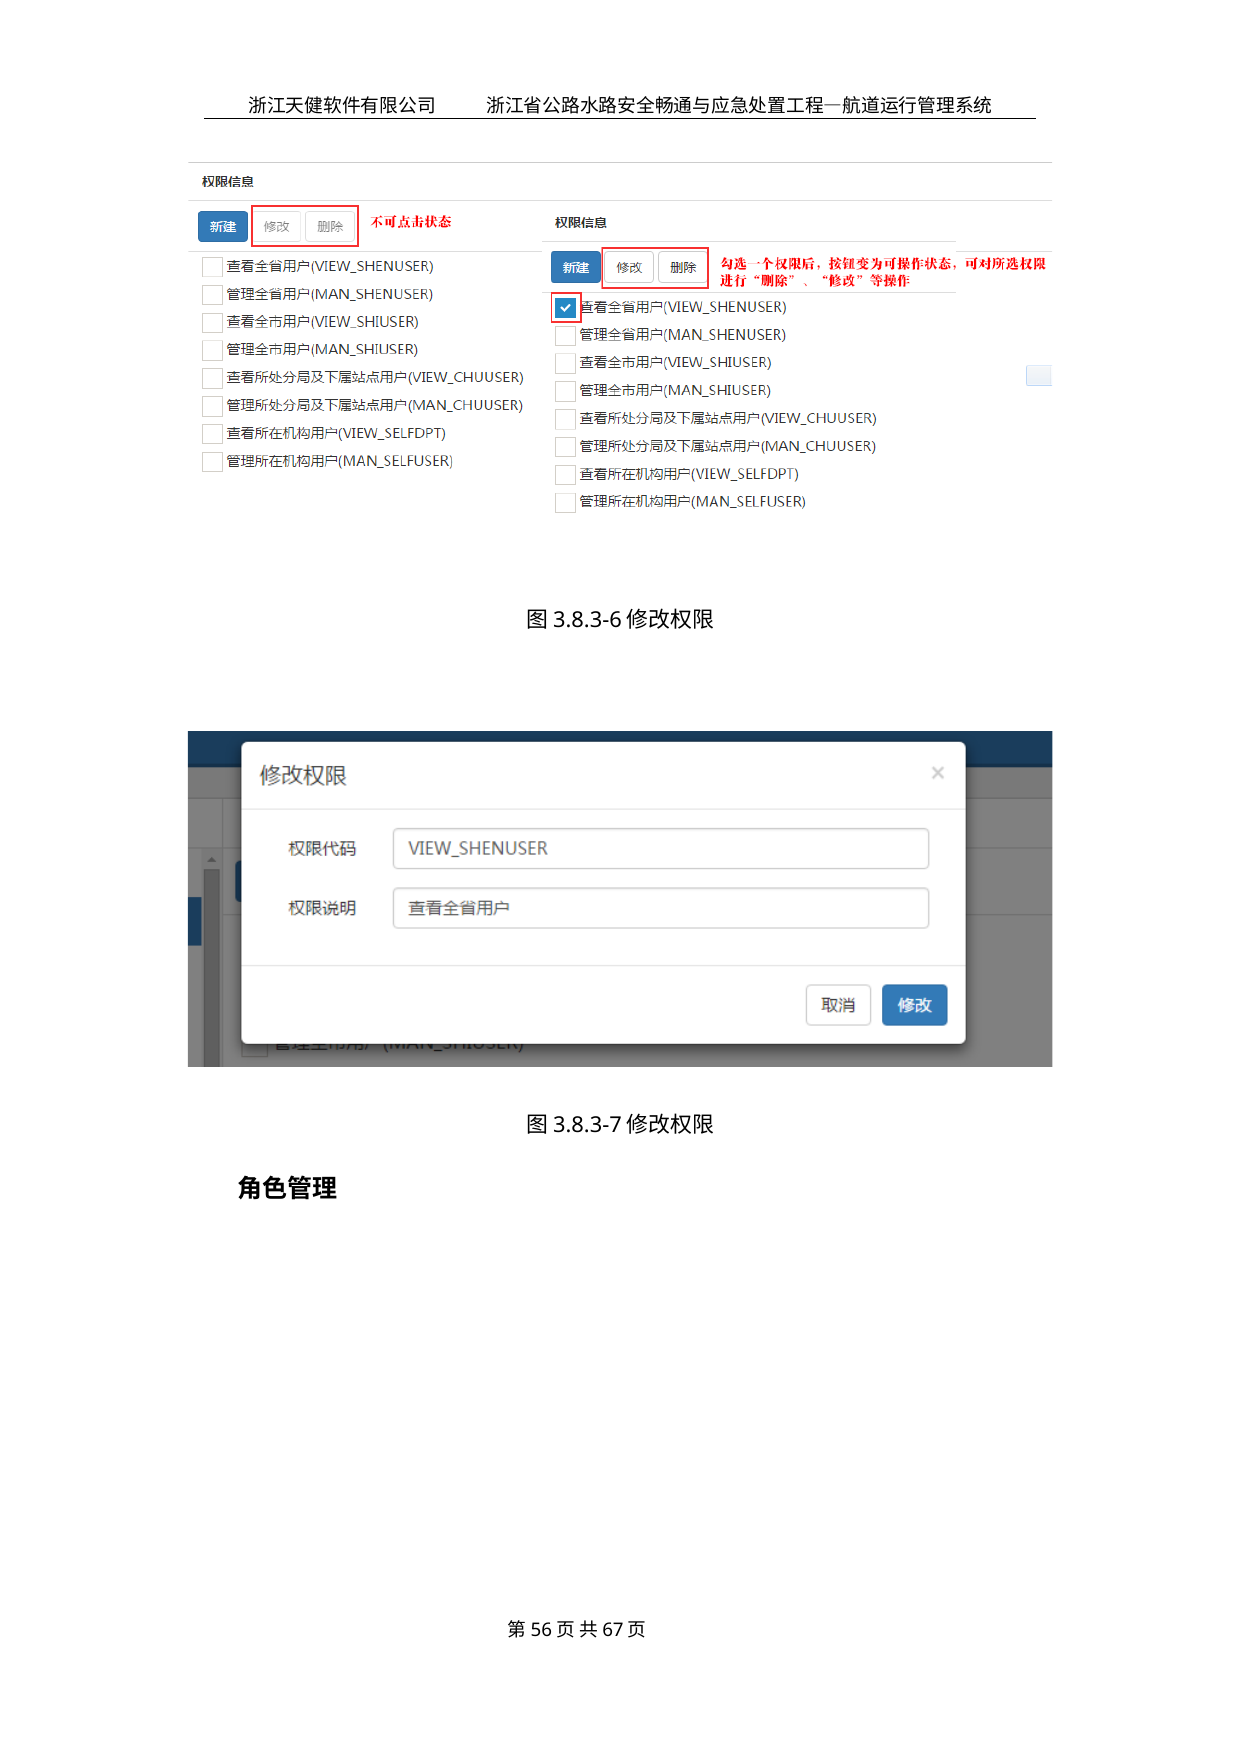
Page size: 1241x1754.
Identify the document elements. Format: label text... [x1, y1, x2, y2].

text 图3.8.3-7修改权限 [187, 1106, 1053, 1139]
picture [188, 162, 1053, 558]
text 图3.8.3-6修改权限 [187, 601, 1053, 634]
text 角色管理 [187, 1154, 1053, 1219]
picture [187, 731, 1053, 1067]
